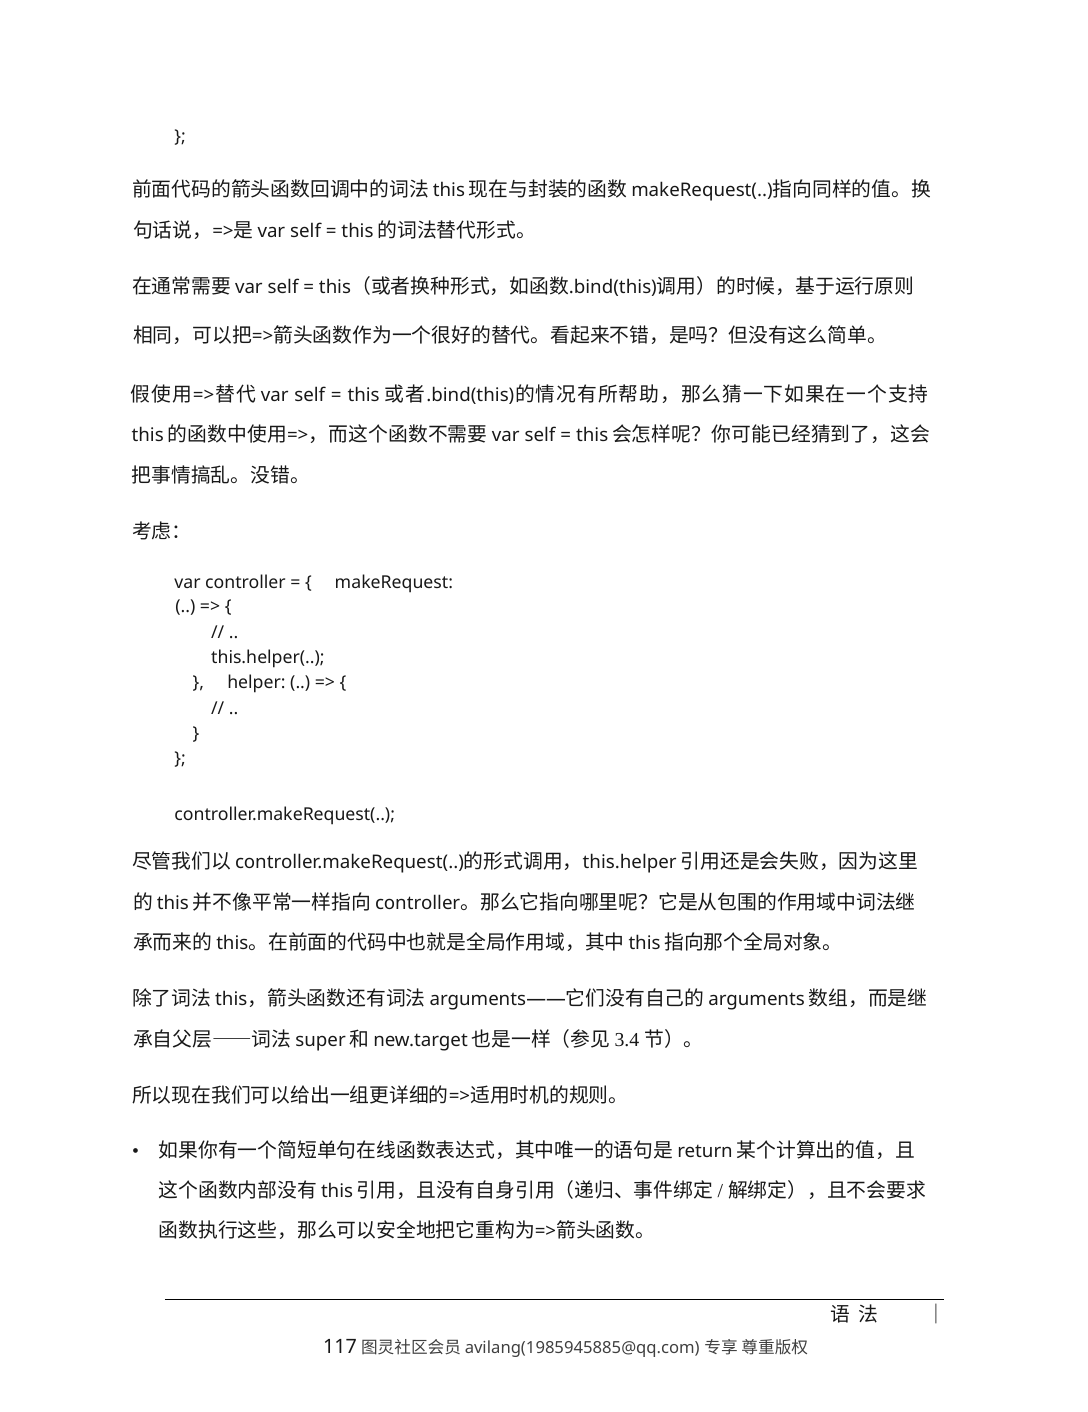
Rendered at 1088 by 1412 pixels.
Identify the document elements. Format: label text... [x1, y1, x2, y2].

text controller.makeRequest(..); [174, 801, 745, 825]
text this.helper(..); [174, 644, 745, 669]
text 除了词法this，箭头函数还有词法arguments——它们没有自己的arguments数组，而是继承自父层——词法super和new.target也是一样（参见 3.4 节）。 [132, 983, 932, 1052]
text }; [174, 124, 745, 148]
text 假使用=>替代var self = this或者.bind(this)的情况有所帮助，那么猜一下如果在一个支持this的函数中使用=>，而这个函数不需要var self = this会怎样呢？你可能已经猜到了，这会把事情搞乱。没错。 [130, 378, 931, 488]
text }; [174, 746, 745, 770]
text 所以现在我们可以给出一组更详细的=>适用时机的规则。 [132, 1079, 932, 1108]
list 如果你有一个简短单句在线函数表达式，其中唯一的语句是return某个计算出的值，且这个函数内部没有this引用，且没有自身引用（递归、事件绑定 / 解绑定），且不会要求函数执行这些，那么可以安全地把它重构为=>箭头函数。 [132, 1134, 932, 1243]
text 在通常需要var self = this（或者换种形式，如函数.bind(this)调用）的时候，基于运行原则相同，可以把=>箭头函数作为一个很好的替代。看起来不错，是吗？但没有这么简单。 [132, 271, 932, 349]
text } [174, 720, 745, 744]
text // .. [174, 695, 745, 719]
text }, helper: (..) => { [174, 670, 372, 694]
text 尽管我们以controller.makeRequest(..)的形式调用，this.helper引用还是会失败，因为这里的this并不像平常一样指向controller。那么它指向哪里呢？它是从包围的作用域中词法继承而来的this。在前面的代码中也就是全局作用域，其中this指向那个全局对象。 [132, 846, 932, 955]
text 考虑： [132, 516, 932, 545]
text // .. [174, 619, 745, 643]
text 前面代码的箭头函数回调中的词法this现在与封装的函数makeRequest(..)指向同样的值。换句话说，=>是var self = this的词法替代形式。 [132, 174, 932, 243]
text var controller = { makeRequest: (..) => { [174, 569, 460, 618]
